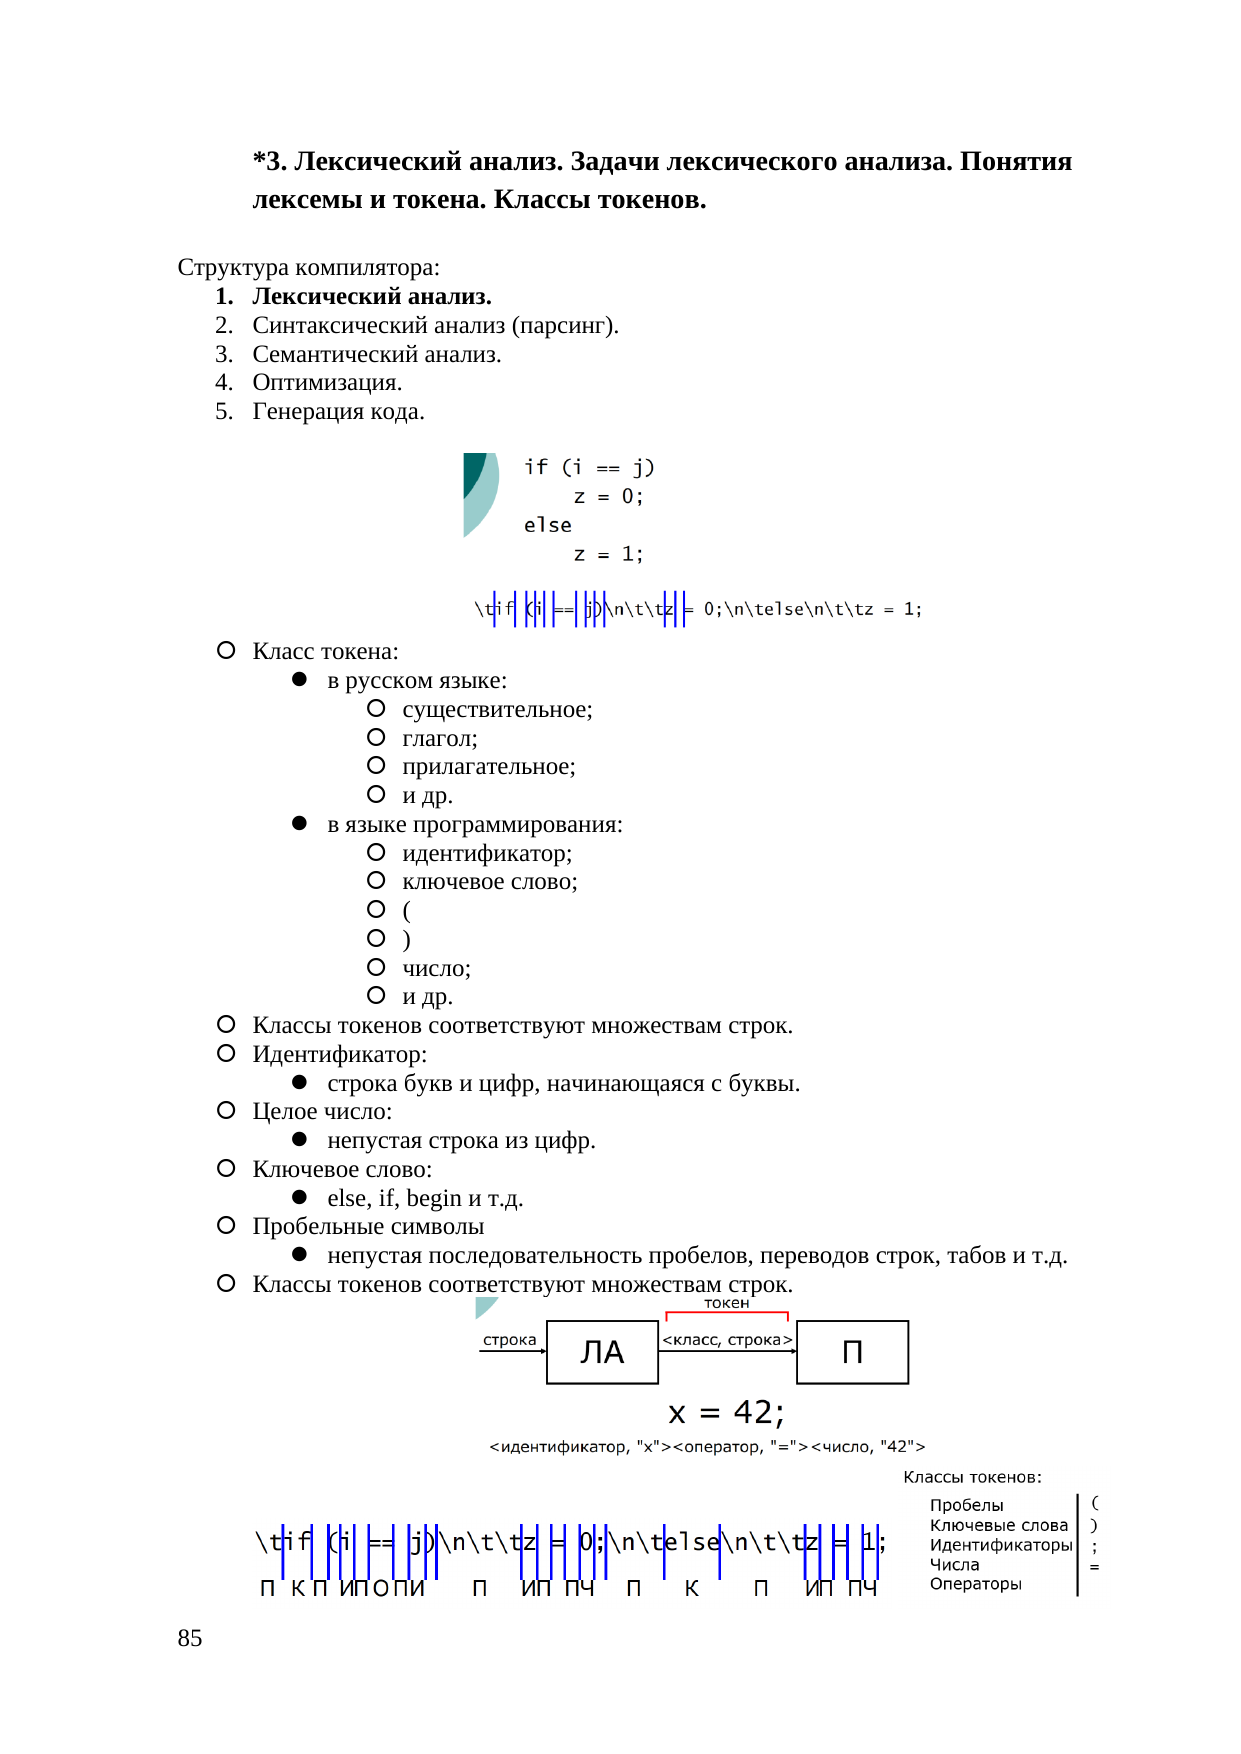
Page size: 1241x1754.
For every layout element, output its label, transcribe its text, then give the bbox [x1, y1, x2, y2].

list Синтаксический анализ (парсинг). [215, 310, 1152, 339]
list ) [365, 924, 1152, 953]
list прилагательное; [365, 751, 1152, 780]
list в русском языке: [290, 665, 1152, 694]
picture [252, 1518, 892, 1609]
list Классы токенов соответствуют множествам строк. [215, 1010, 1152, 1039]
list ключевое слово; [365, 866, 1152, 895]
list Целое число: [215, 1096, 1152, 1125]
list строка букв и цифр, начинающаяся с буквы. [290, 1068, 1152, 1096]
list существительное; [365, 694, 1152, 723]
subtitle *3. Лексический анализ. Задачи лексического анализа. Понятия лексемы и токена. Классы токенов. [252, 144, 1152, 214]
list Семантический анализ. [215, 339, 1152, 367]
text Структура компилятора: [177, 252, 1152, 281]
list Пробельные символы [215, 1211, 1152, 1240]
list и др. [365, 981, 1152, 1010]
list непустая строка из цифр. [290, 1125, 1152, 1154]
list Оптимизация. [215, 367, 1152, 396]
list Идентификатор: [215, 1039, 1152, 1068]
list число; [365, 953, 1152, 981]
list Генерация кода. [215, 396, 1152, 425]
list Лексический анализ. [215, 281, 1152, 310]
list и др. [365, 780, 1152, 809]
picture [463, 453, 940, 637]
picture [475, 1297, 1111, 1609]
list непустая последовательность пробелов, переводов строк, табов и т.д. [290, 1240, 1152, 1269]
list идентификатор; [365, 838, 1152, 866]
list Классы токенов соответствуют множествам строк. [215, 1269, 1152, 1298]
list в языке программирования: [290, 809, 1152, 838]
list ( [365, 895, 1152, 924]
list глагол; [365, 723, 1152, 751]
list else, if, begin и т.д. [290, 1183, 1152, 1211]
list Класс токена: [215, 636, 1152, 665]
list Ключевое слово: [215, 1154, 1152, 1183]
